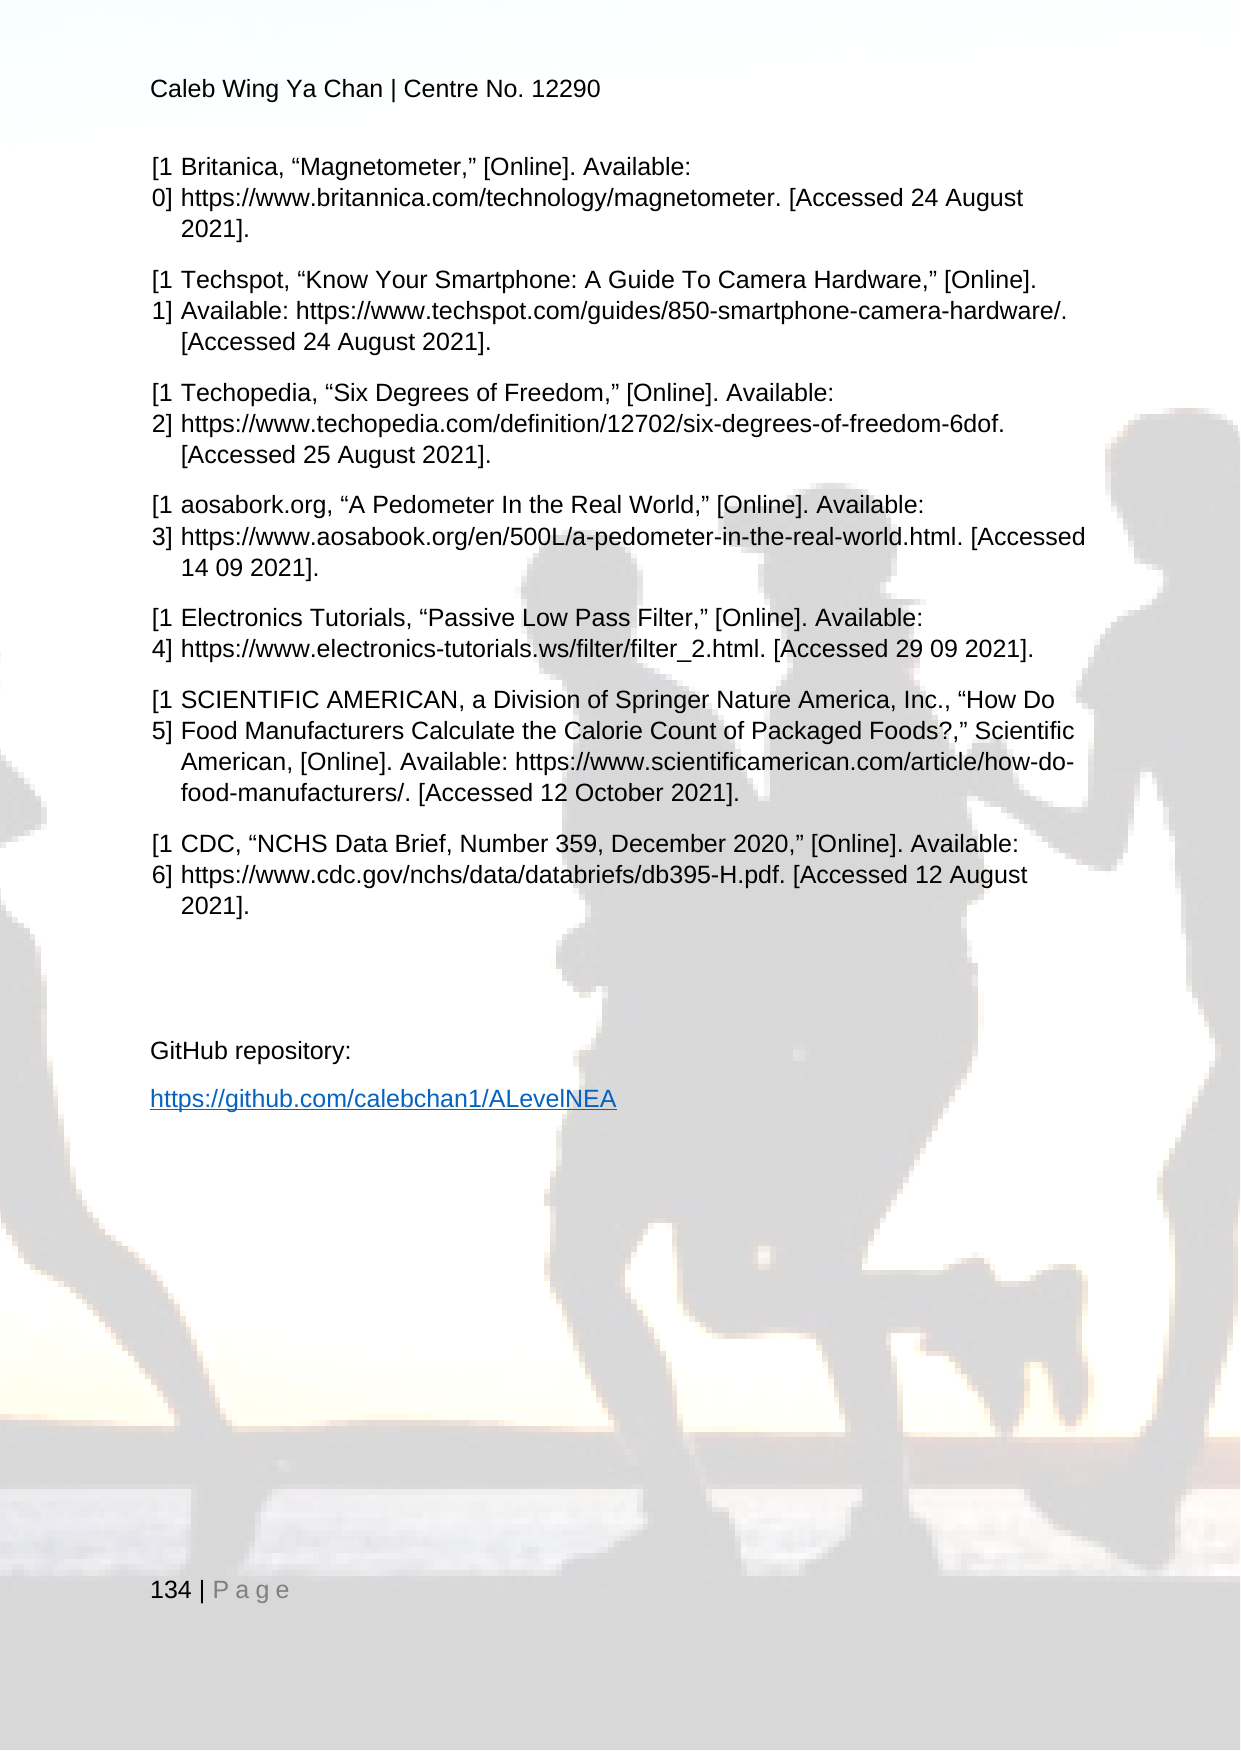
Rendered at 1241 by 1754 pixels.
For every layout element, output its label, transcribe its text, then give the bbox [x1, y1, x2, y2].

text GitHub repository: [150, 1036, 1090, 1065]
text https://github.com/calebchan1/ALevelNEA [150, 1084, 1090, 1112]
